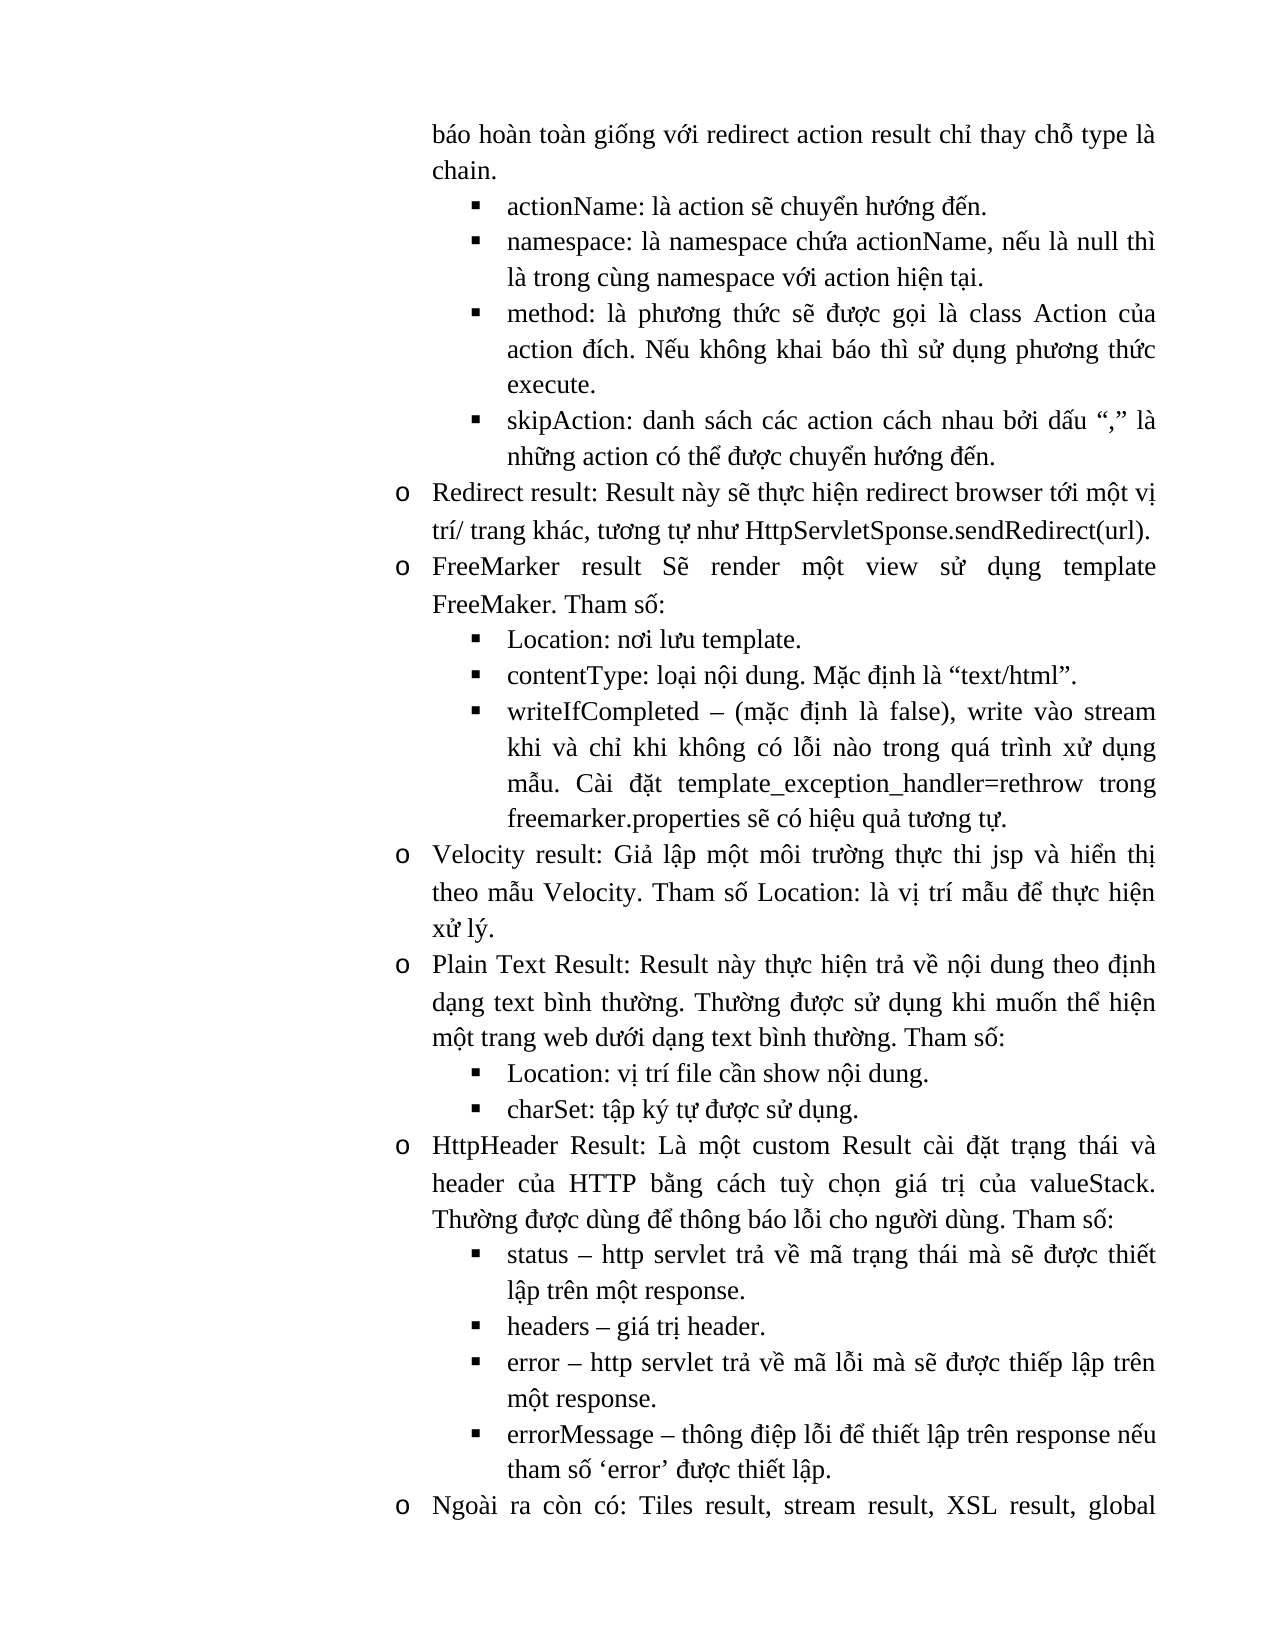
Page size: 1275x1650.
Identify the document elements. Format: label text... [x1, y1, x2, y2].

list headers – giá trị header. [469, 1310, 1157, 1341]
list status – http servlet trả về mã trạng thái mà sẽ được thiết lập trên một response. [469, 1239, 1157, 1306]
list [394, 1489, 1157, 1523]
list charSet: tập ký tự được sử dụng. [469, 1093, 1157, 1124]
list Plain Text Result: Result này thực hiện trả về nội dung theo định dạng text bình thường. Thường được sử dụng khi muốn thể hiện một trang web dưới dạng text bình thường. Tham số: [394, 948, 1157, 1053]
list errorMessage – thông điệp lỗi để thiết lập trên response nếu tham số ‘error’ được thiết lập. [469, 1418, 1157, 1485]
list Velocity result: Giả lập một môi trường thực thi jsp và hiển thị theo mẫu Velocity. Tham số Location: là vị trí mẫu để thực hiện xử lý. [394, 838, 1157, 943]
list actionName: là action sẽ chuyển hướng đến. [469, 189, 1157, 221]
list Redirect result: Result này sẽ thực hiện redirect browser tới một vị trí/ trang khác, tương tự như HttpServletSponse.sendRedirect(url). [394, 476, 1157, 545]
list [394, 118, 1157, 185]
list writeIfCompleted – (mặc định là false), write vào stream khi và chỉ khi không có lỗi nào trong quá trình xử dụng mẫu. Cài đặt template_exception_handler=rethrow trong freemarker.properties sẽ có hiệu quả tương tự. [469, 695, 1157, 834]
list method: là phương thức sẽ được gọi là class Action của action đích. Nếu không khai báo thì sử dụng phương thức execute. [469, 297, 1157, 400]
list HttpHeader Result: Là một custom Result cài đặt trạng thái và header của HTTP bằng cách tuỳ chọn giá trị của valueStack. Thường được dùng để thông báo lỗi cho người dùng. Tham số: [394, 1129, 1157, 1234]
list skipAction: danh sách các action cách nhau bởi dấu “,” là những action có thể được chuyển hướng đến. [469, 404, 1157, 471]
list namespace: là namespace chứa actionName, nếu là null thì là trong cùng namespace với action hiện tại. [469, 226, 1157, 292]
list Location: vị trí file cần show nội dung. [469, 1057, 1157, 1088]
list FreeMarker result Sẽ render một view sử dụng template FreeMaker. Tham số: [394, 550, 1157, 619]
list Location: nơi lưu template. [469, 623, 1157, 655]
list contentType: loại nội dung. Mặc định là “text/html”. [469, 659, 1157, 691]
list error – http servlet trả về mã lỗi mà sẽ được thiếp lập trên một response. [469, 1346, 1157, 1413]
